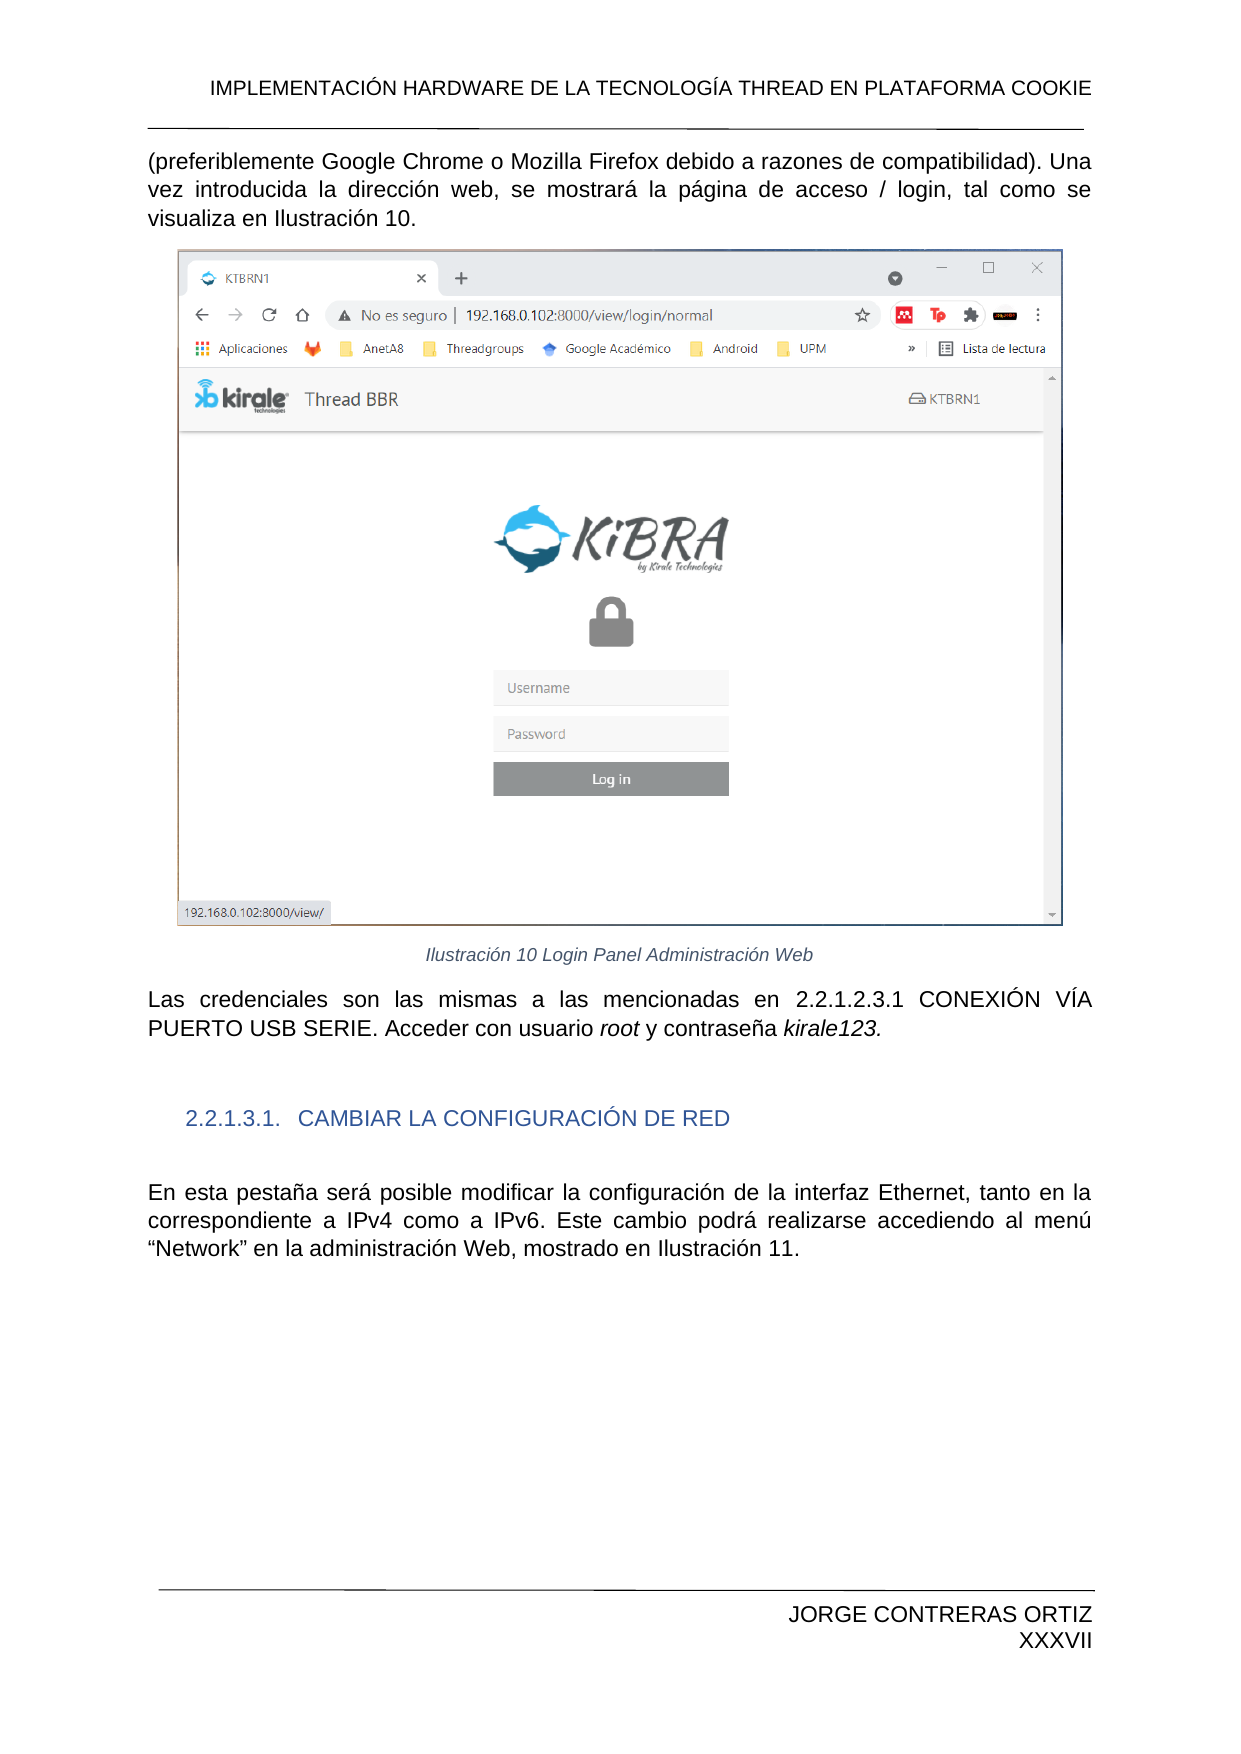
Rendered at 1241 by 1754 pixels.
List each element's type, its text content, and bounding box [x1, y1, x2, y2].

text . podrá realizarse accediendo al menú “Network” en la administración Web. [148, 1178, 1092, 1262]
picture [177, 249, 1063, 926]
text Ilustración Login Panel Administración Web [148, 944, 1092, 965]
subtitle CAMBIAR LA CONFIGURACIÓN DE RED [185, 1105, 1092, 1131]
text Las credenciales son las mismas a las mencionadas Acceder con usuario root y contraseña kirale123. [148, 986, 1092, 1041]
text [148, 148, 1092, 231]
